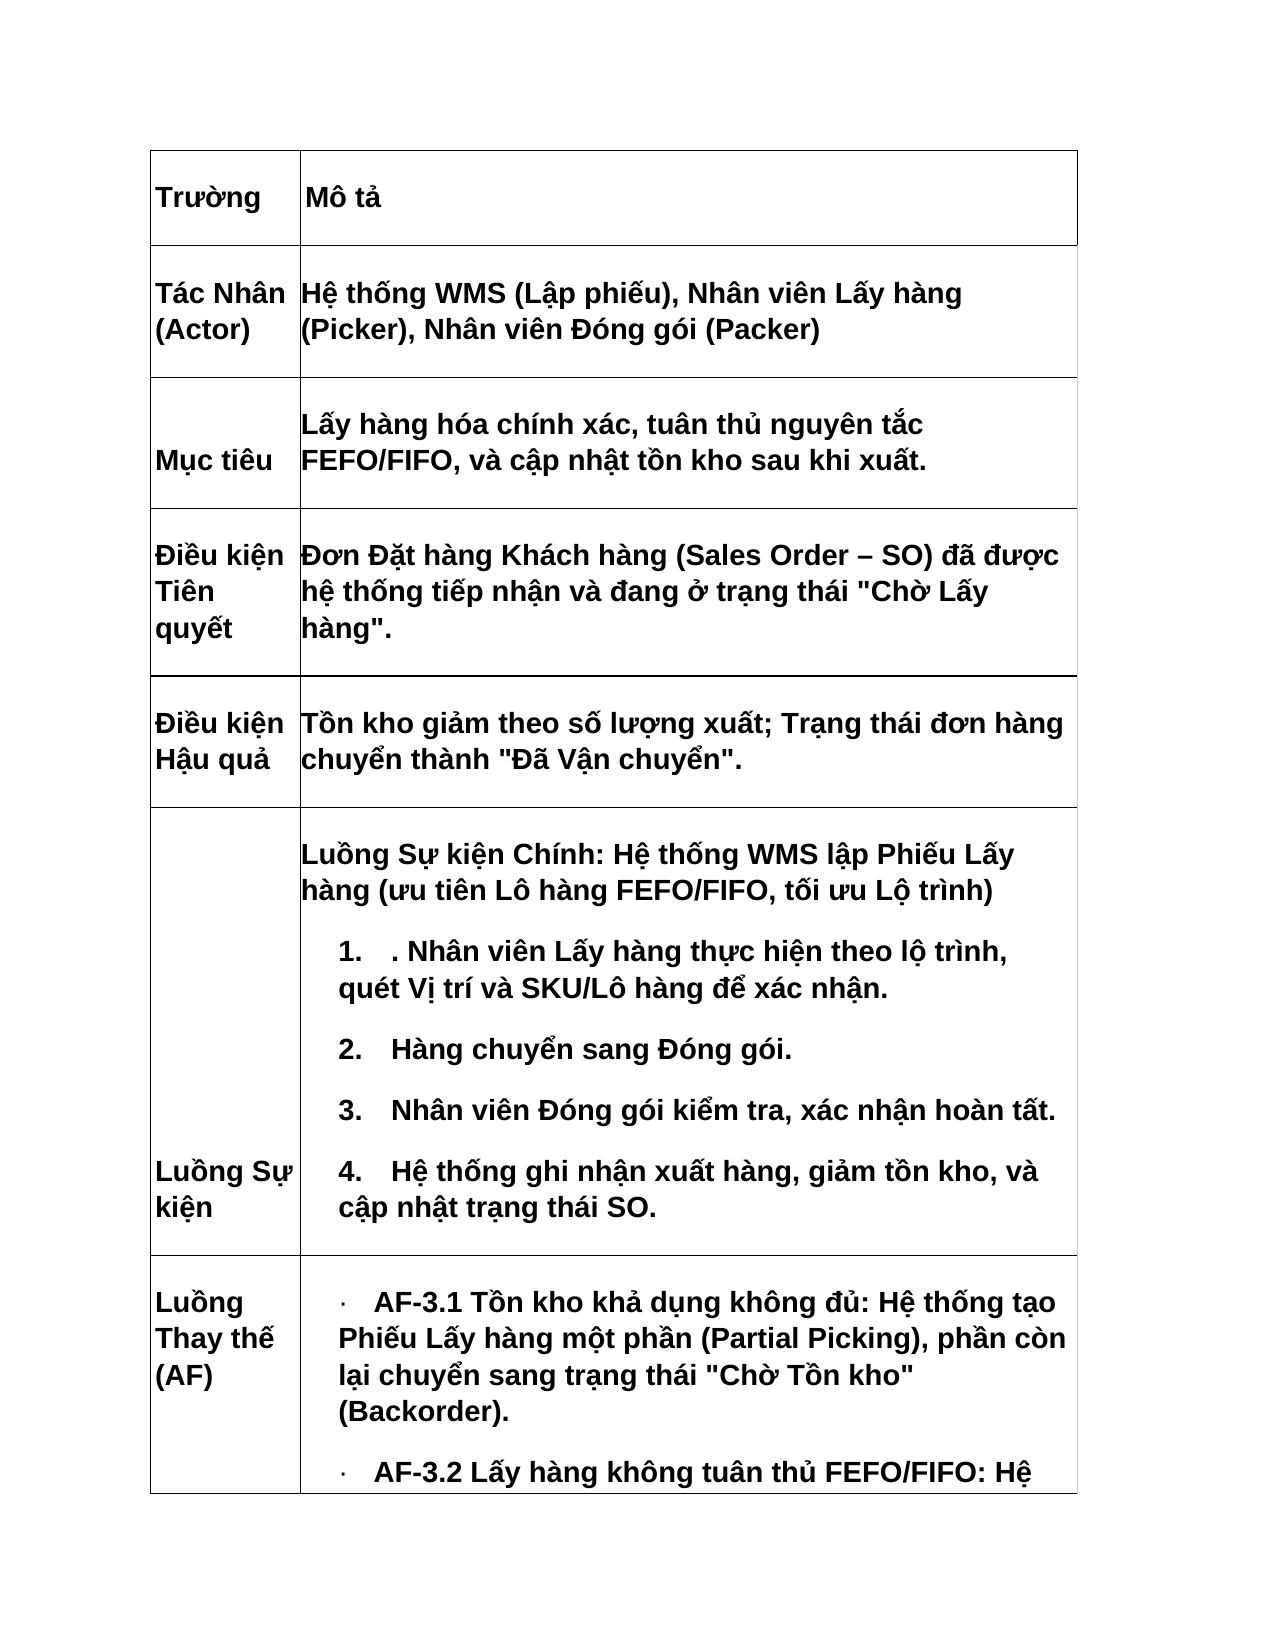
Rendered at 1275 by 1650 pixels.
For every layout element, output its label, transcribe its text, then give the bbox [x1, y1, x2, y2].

table_cell Luồng Sự kiện [151, 808, 300, 1255]
table_cell Điều kiện Tiên quyết [151, 509, 300, 675]
table_cell Lấy hàng hóa chính xác, tuân thủ nguyên tắc FEFO/FIFO, và cập nhật tồn kho sau khi xuất. [301, 378, 1077, 508]
table_header Mô tả [301, 151, 1077, 245]
table_cell Luồng Thay thế (AF) [151, 1256, 300, 1493]
table_cell Mục tiêu [151, 378, 300, 508]
table_cell Tồn kho giảm theo số lượng xuất; Trạng thái đơn hàng chuyển thành "Đã Vận chuyển". [301, 677, 1077, 807]
table_cell Hệ thống WMS (Lập phiếu), Nhân viên Lấy hàng (Picker), Nhân viên Đóng gói (Packer) [301, 246, 1077, 377]
table_cell Đơn Đặt hàng Khách hàng (Sales Order – SO) đã được hệ thống tiếp nhận và đang ở trạng thái "Chờ Lấy hàng". [301, 509, 1077, 675]
table_header Trường [151, 151, 300, 245]
table_cell Luồng Sự kiện Chính: Hệ thống WMS lập Phiếu Lấy hàng (ưu tiên Lô hàng FEFO/FIFO, tối ưu Lộ trình) 1. . Nhân viên Lấy hàng thực hiện theo lộ trình, quét Vị trí và SKU/Lô hàng để xác nhận. 2. Hàng chuyển sang Đóng gói. 3. Nhân viên Đóng gói kiểm tra, xác nhận hoàn tất. 4. Hệ thống ghi nhận xuất hàng, giảm tồn kho, và cập nhật trạng thái SO. [301, 808, 1077, 1255]
table_cell Điều kiện Hậu quả [151, 677, 300, 807]
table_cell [301, 1256, 1077, 1493]
table_cell Tác Nhân (Actor) [151, 246, 300, 377]
